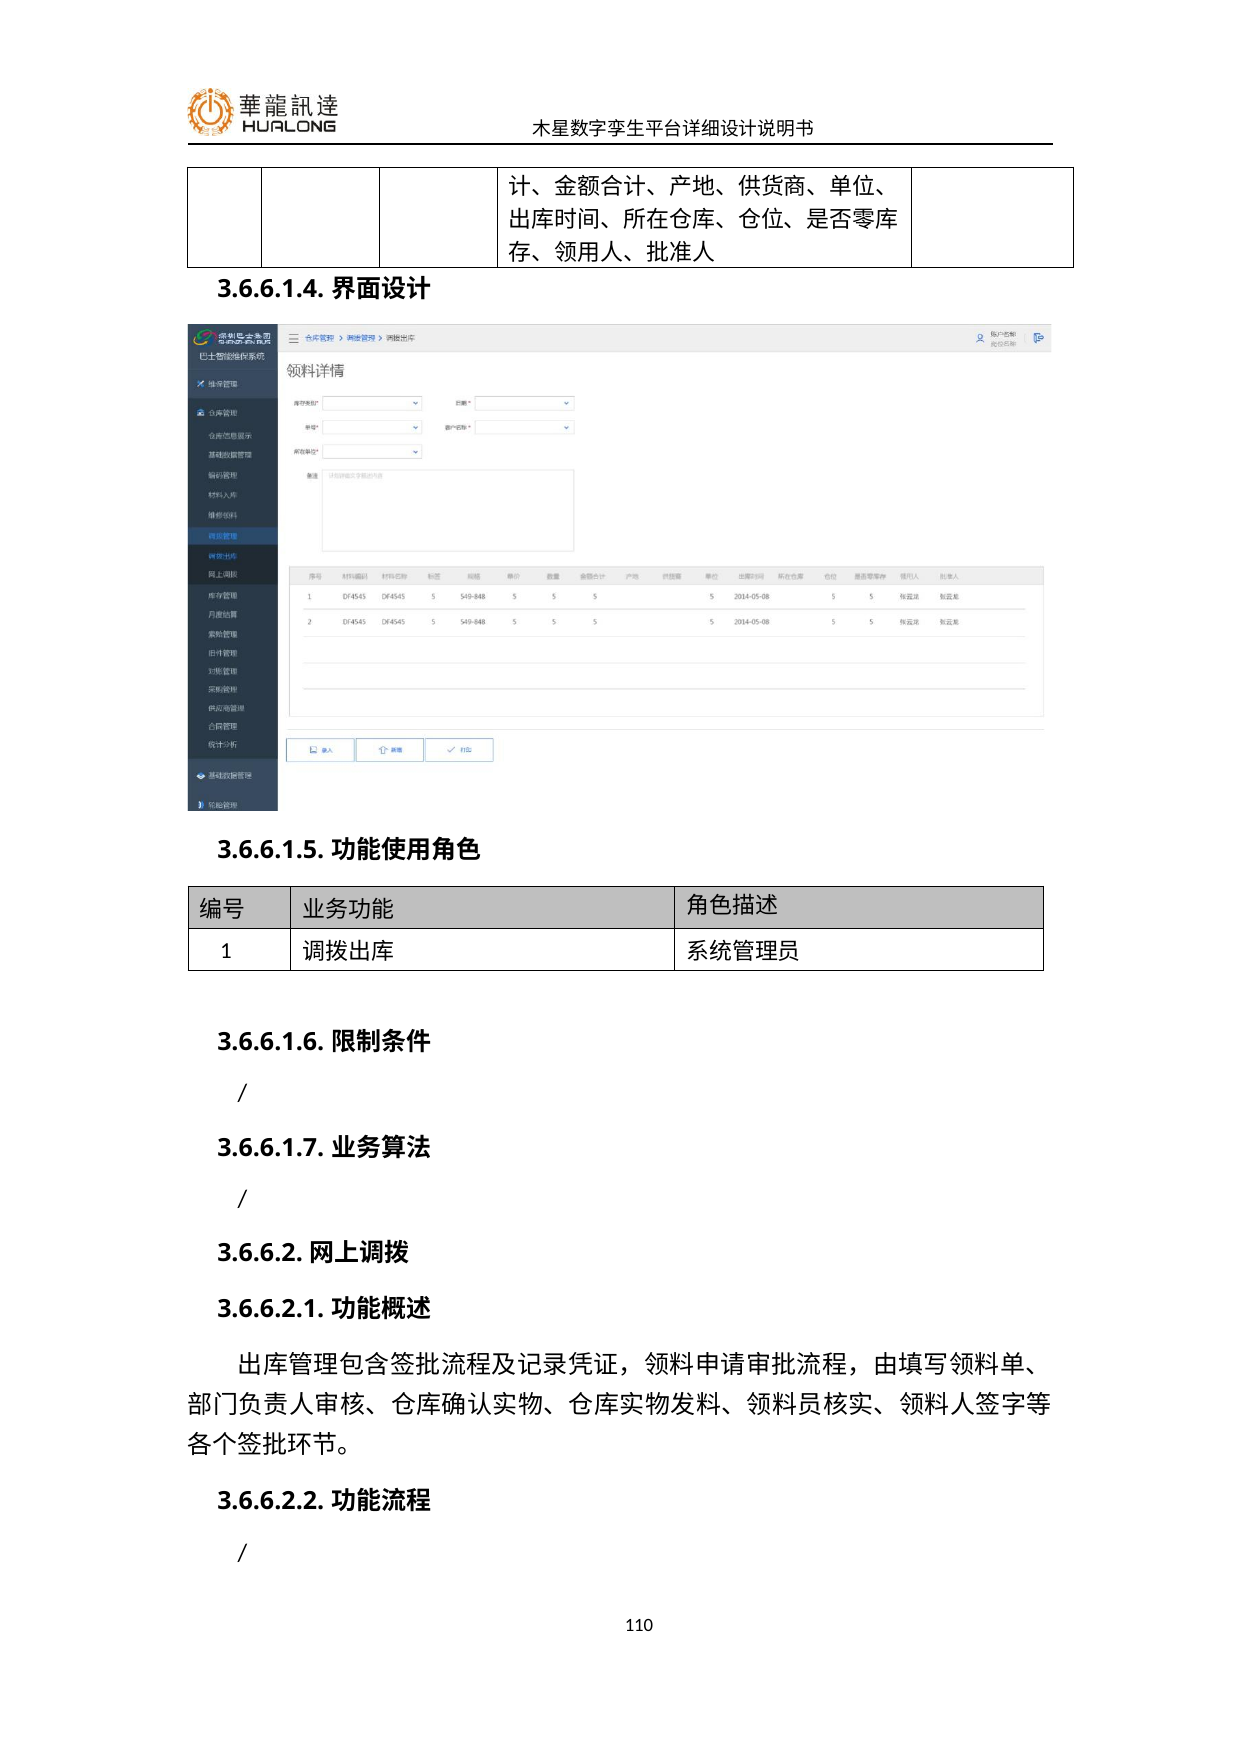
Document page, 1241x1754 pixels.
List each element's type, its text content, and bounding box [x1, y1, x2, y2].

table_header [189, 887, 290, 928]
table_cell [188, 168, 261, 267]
subtitle 功能流程 [217, 1481, 1053, 1517]
subtitle 界面设计 [217, 268, 1053, 304]
text / [187, 1537, 1053, 1567]
picture [187, 324, 1052, 811]
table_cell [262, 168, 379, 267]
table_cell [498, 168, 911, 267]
subtitle 功能概述 [217, 1289, 1053, 1325]
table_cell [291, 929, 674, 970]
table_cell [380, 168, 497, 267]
subtitle 网上调拨 [217, 1233, 1053, 1269]
text / [187, 1077, 1053, 1108]
text / [187, 1183, 1053, 1214]
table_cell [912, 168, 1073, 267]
subtitle 功能使用角色 [217, 829, 1053, 866]
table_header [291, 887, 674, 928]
subtitle 业务算法 [217, 1127, 1053, 1163]
subtitle 限制条件 [217, 1021, 1053, 1057]
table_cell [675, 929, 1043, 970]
picture [187, 88, 338, 136]
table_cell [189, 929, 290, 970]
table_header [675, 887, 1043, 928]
text 出库管理包含签批流程及记录凭证，领料申请审批流程，由填写领料单、部门负责人审核、仓库确认实物、仓库实物发料、领料员核实、领料人签字等各个签批环节。 [187, 1345, 1053, 1461]
